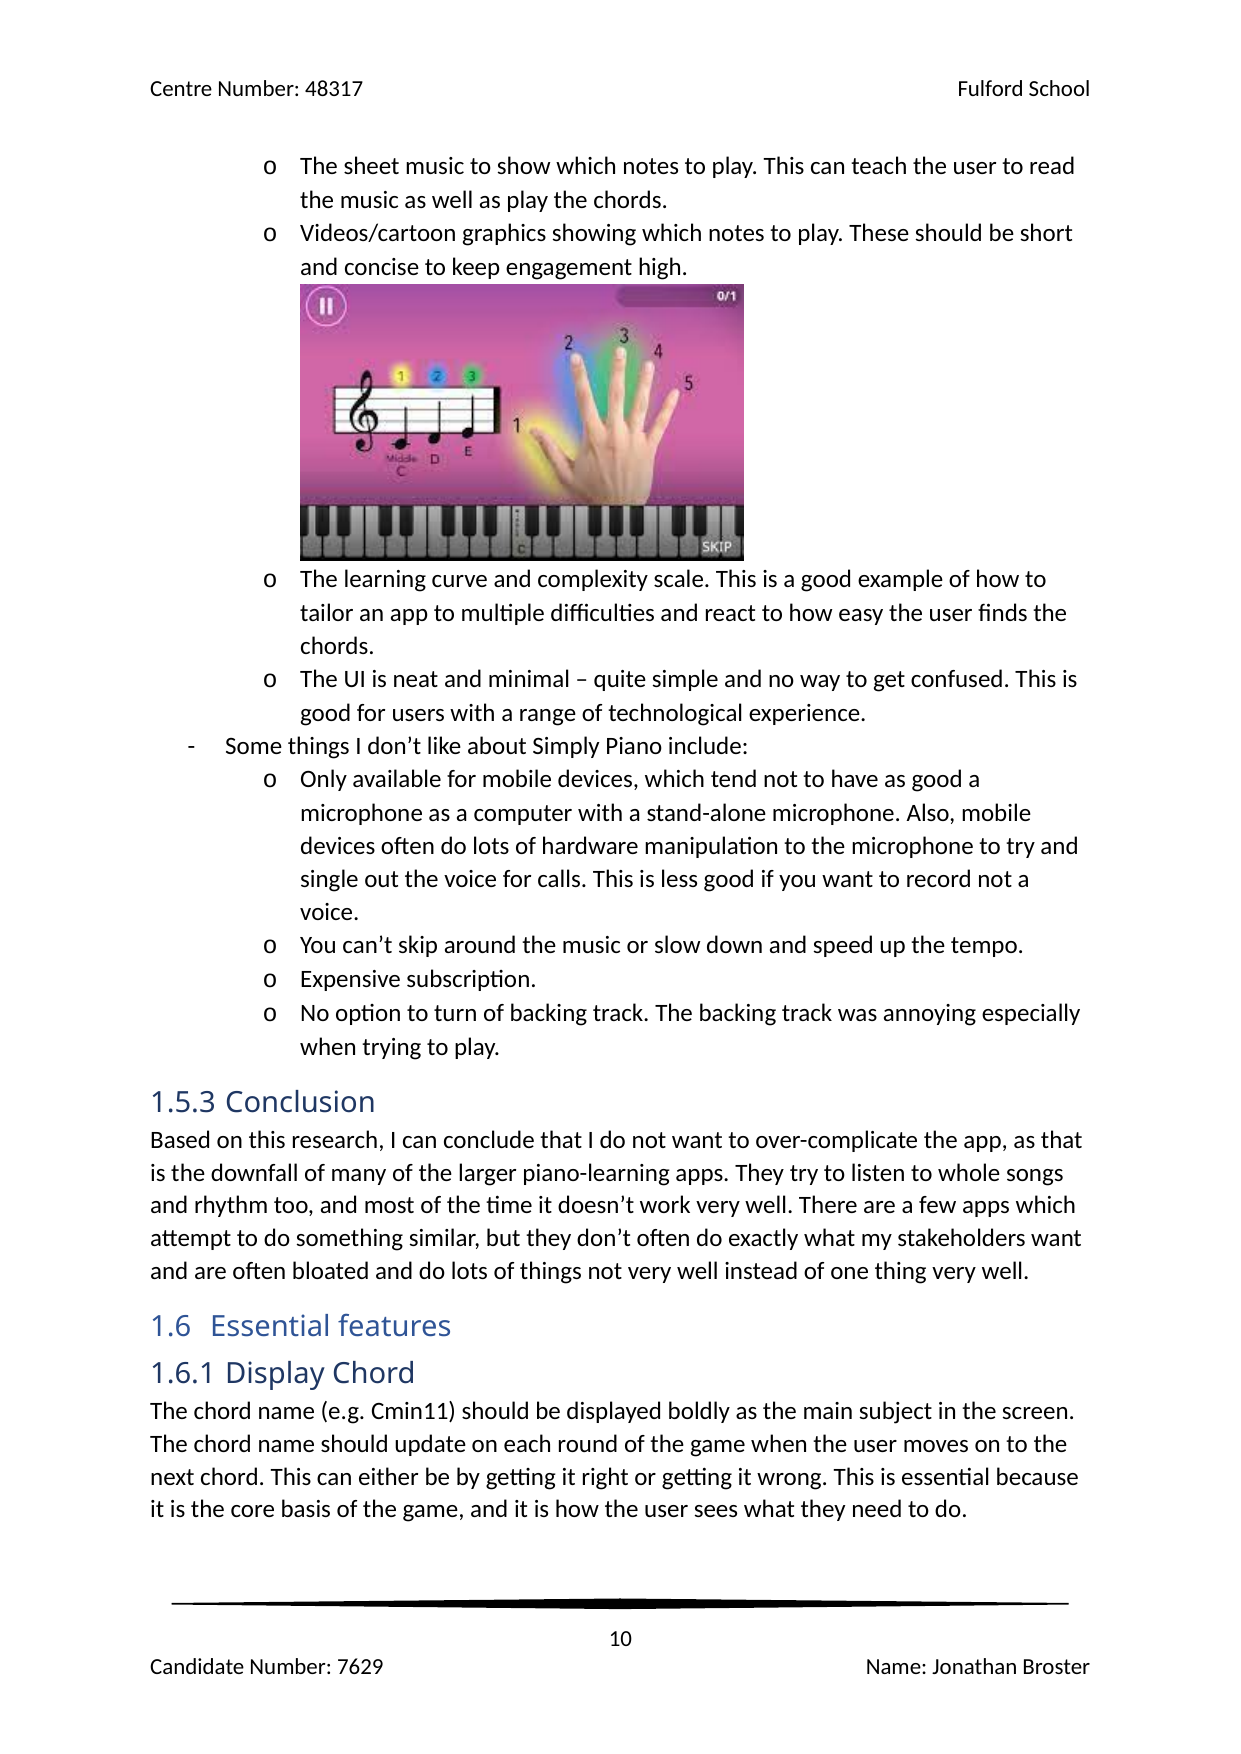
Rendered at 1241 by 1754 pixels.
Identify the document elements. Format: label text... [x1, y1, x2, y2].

list Only available for mobile devices, which tend not to have as good a microphone as a computer with a stand-alone microphone. Also, mobile devices often do lots of hardware manipulation to the microphone to try and single out the voice for calls. This is less good if you want to record not a voice. [262, 763, 1090, 926]
list The learning curve and complexity scale. This is a good example of how to tailor an app to multiple difficulties and react to how easy the user finds the chords. [262, 563, 1090, 661]
list Expensive subscription. [262, 963, 1090, 995]
subtitle Display Chord [150, 1352, 1090, 1392]
subtitle Conclusion [150, 1081, 1090, 1121]
list The UI is neat and minimal – quite simple and no way to get confused. This is good for users with a range of technological experience. [262, 663, 1090, 728]
list You can’t skip around the music or slow down and speed up the tempo. [262, 929, 1090, 961]
list No option to turn of backing track. The backing track was annoying especially when trying to play. [262, 997, 1090, 1062]
picture [300, 284, 744, 561]
list Videos/cartoon graphics showing which notes to play. These should be short and concise to keep engagement high. [262, 217, 1090, 282]
text The chord name (e.g. Cmin11) should be displayed boldly as the main subject in the screen. The chord name should update on each round of the game when the user moves on to the next chord. This can either be by getting it right or getting it wrong. This is essential because it is the core basis of the game, and it is how the user sees what they need to do. [150, 1395, 1090, 1524]
subtitle Essential features [150, 1305, 1090, 1345]
text Based on this research, I can conclude that I do not want to over-complicate the app, as that is the downfall of many of the larger piano-learning apps. They try to listen to whole songs and rhythm too, and most of the time it doesn’t work very well. There are a few apps which attempt to do something similar, but they don’t often do exactly what my stakeholders want and are often bloated and do lots of things not very well instead of one thing very well. [150, 1124, 1090, 1286]
list The sheet music to show which notes to play. This can teach the user to read the music as well as play the chords. [262, 150, 1090, 215]
list Some things I don’t like about Simply Piano include: [187, 730, 1090, 761]
